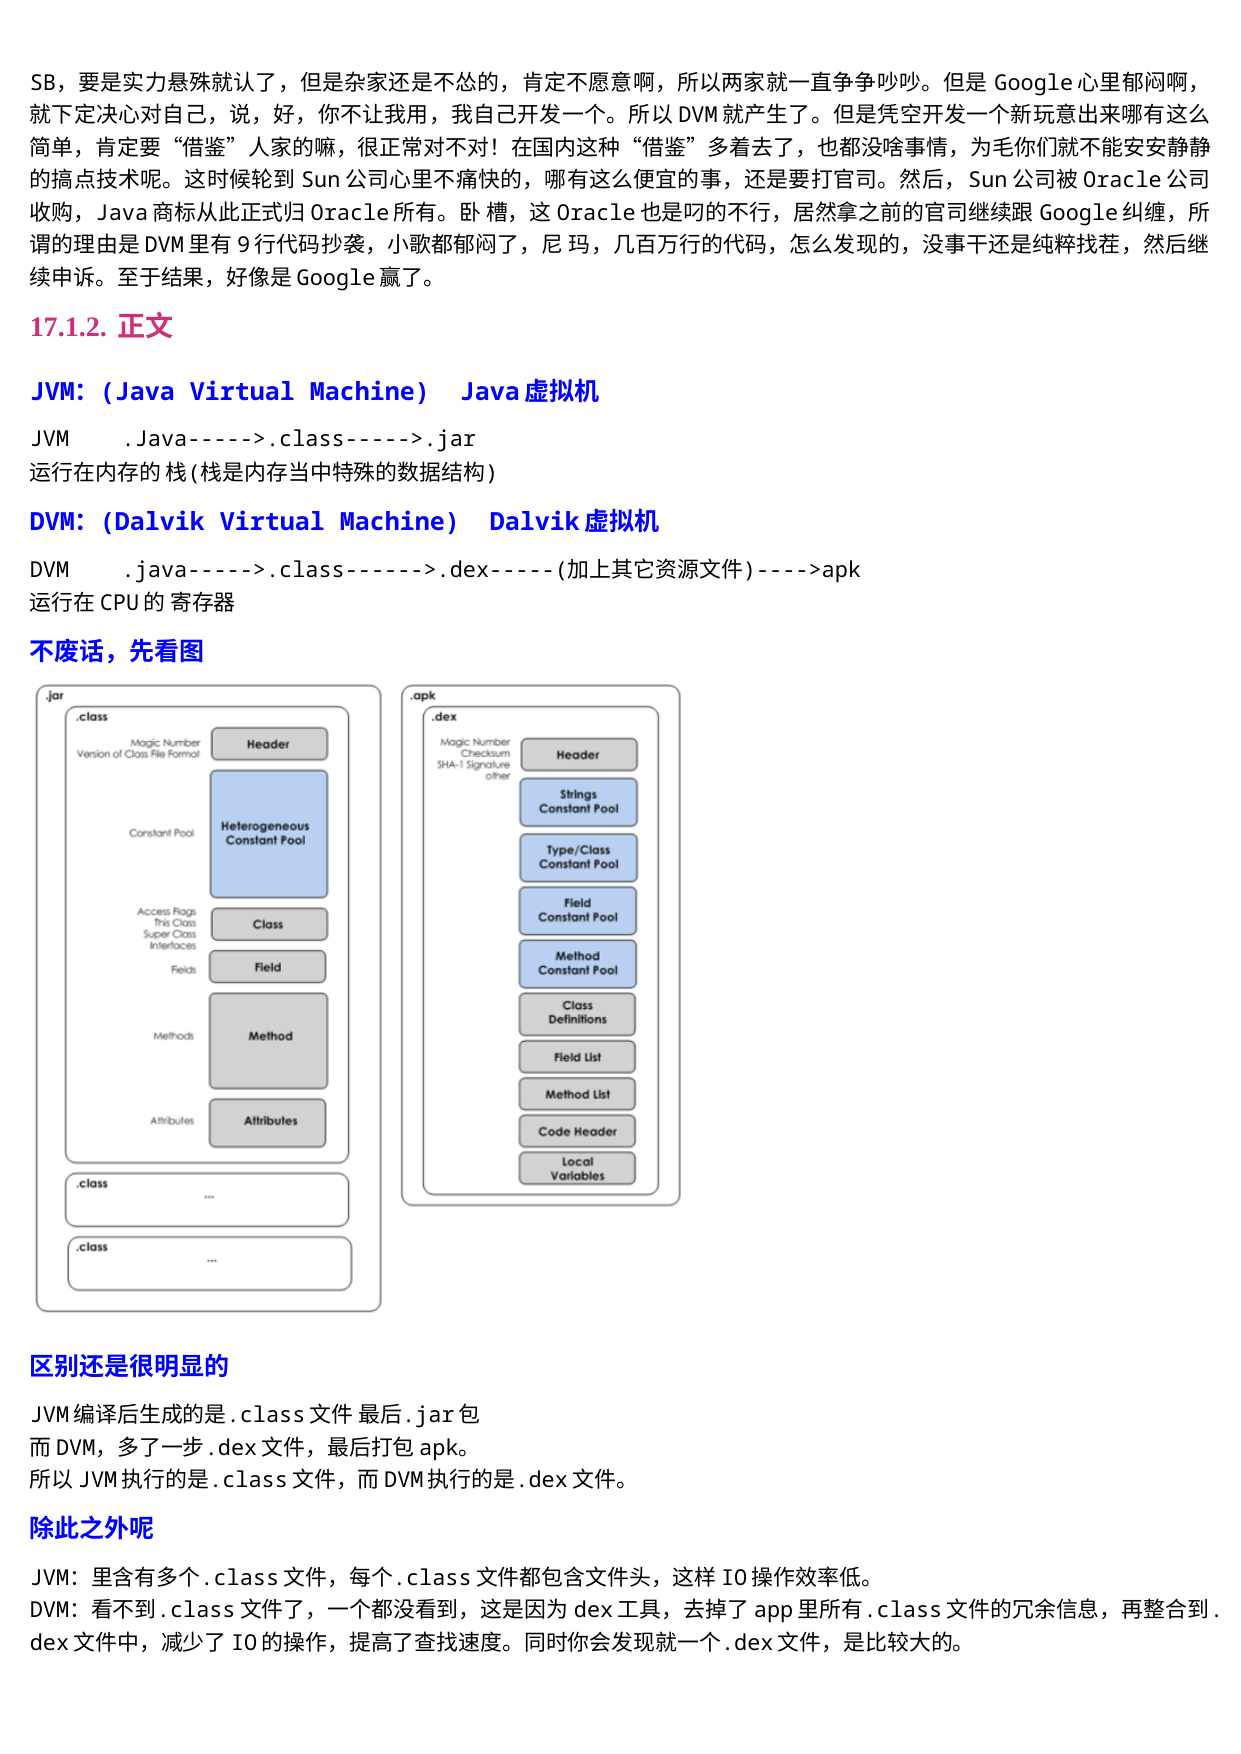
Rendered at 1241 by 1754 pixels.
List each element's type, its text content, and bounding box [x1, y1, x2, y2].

subtitle 正文 [29, 292, 1211, 357]
text DVM .java----->.class------>.dex-----(加上其它资源文件)---->apk [29, 552, 1211, 584]
text JVM：(Java Virtual Machine) Java虚拟机 [29, 357, 1211, 422]
text DVM：(Dalvik Virtual Machine) Dalvik虚拟机 [29, 487, 1211, 552]
text 运行在内存的 栈(栈是内存当中特殊的数据结构) [29, 454, 1211, 487]
text DVM：看不到.class文件了，一个都没看到，这是因为dex工具，去掉了app里所有.class文件的冗余信息，再整合到.dex文件中，减少了IO的操作，提高了查找速度。同时你会发现就一个.dex文件，是比较大的。 [29, 1592, 1211, 1657]
text 区别还是很明显的 [29, 1332, 1211, 1397]
text 除此之外呢 [29, 1494, 1211, 1559]
picture [29, 682, 684, 1318]
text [29, 64, 1211, 292]
text 所以JVM执行的是.class文件，而DVM执行的是.dex文件。 [29, 1462, 1211, 1494]
text JVM .Java----->.class----->.jar [29, 422, 1211, 454]
text JVM编译后生成的是.class文件 最后.jar包 [29, 1397, 1211, 1429]
text 而DVM，多了一步.dex文件，最后打包apk。 [29, 1429, 1211, 1462]
text JVM：里含有多个.class文件，每个.class文件都包含文件头，这样IO操作效率低。 [29, 1559, 1211, 1592]
text 不废话，先看图 [29, 617, 1211, 682]
text 运行在CPU的 寄存器 [29, 584, 1211, 617]
